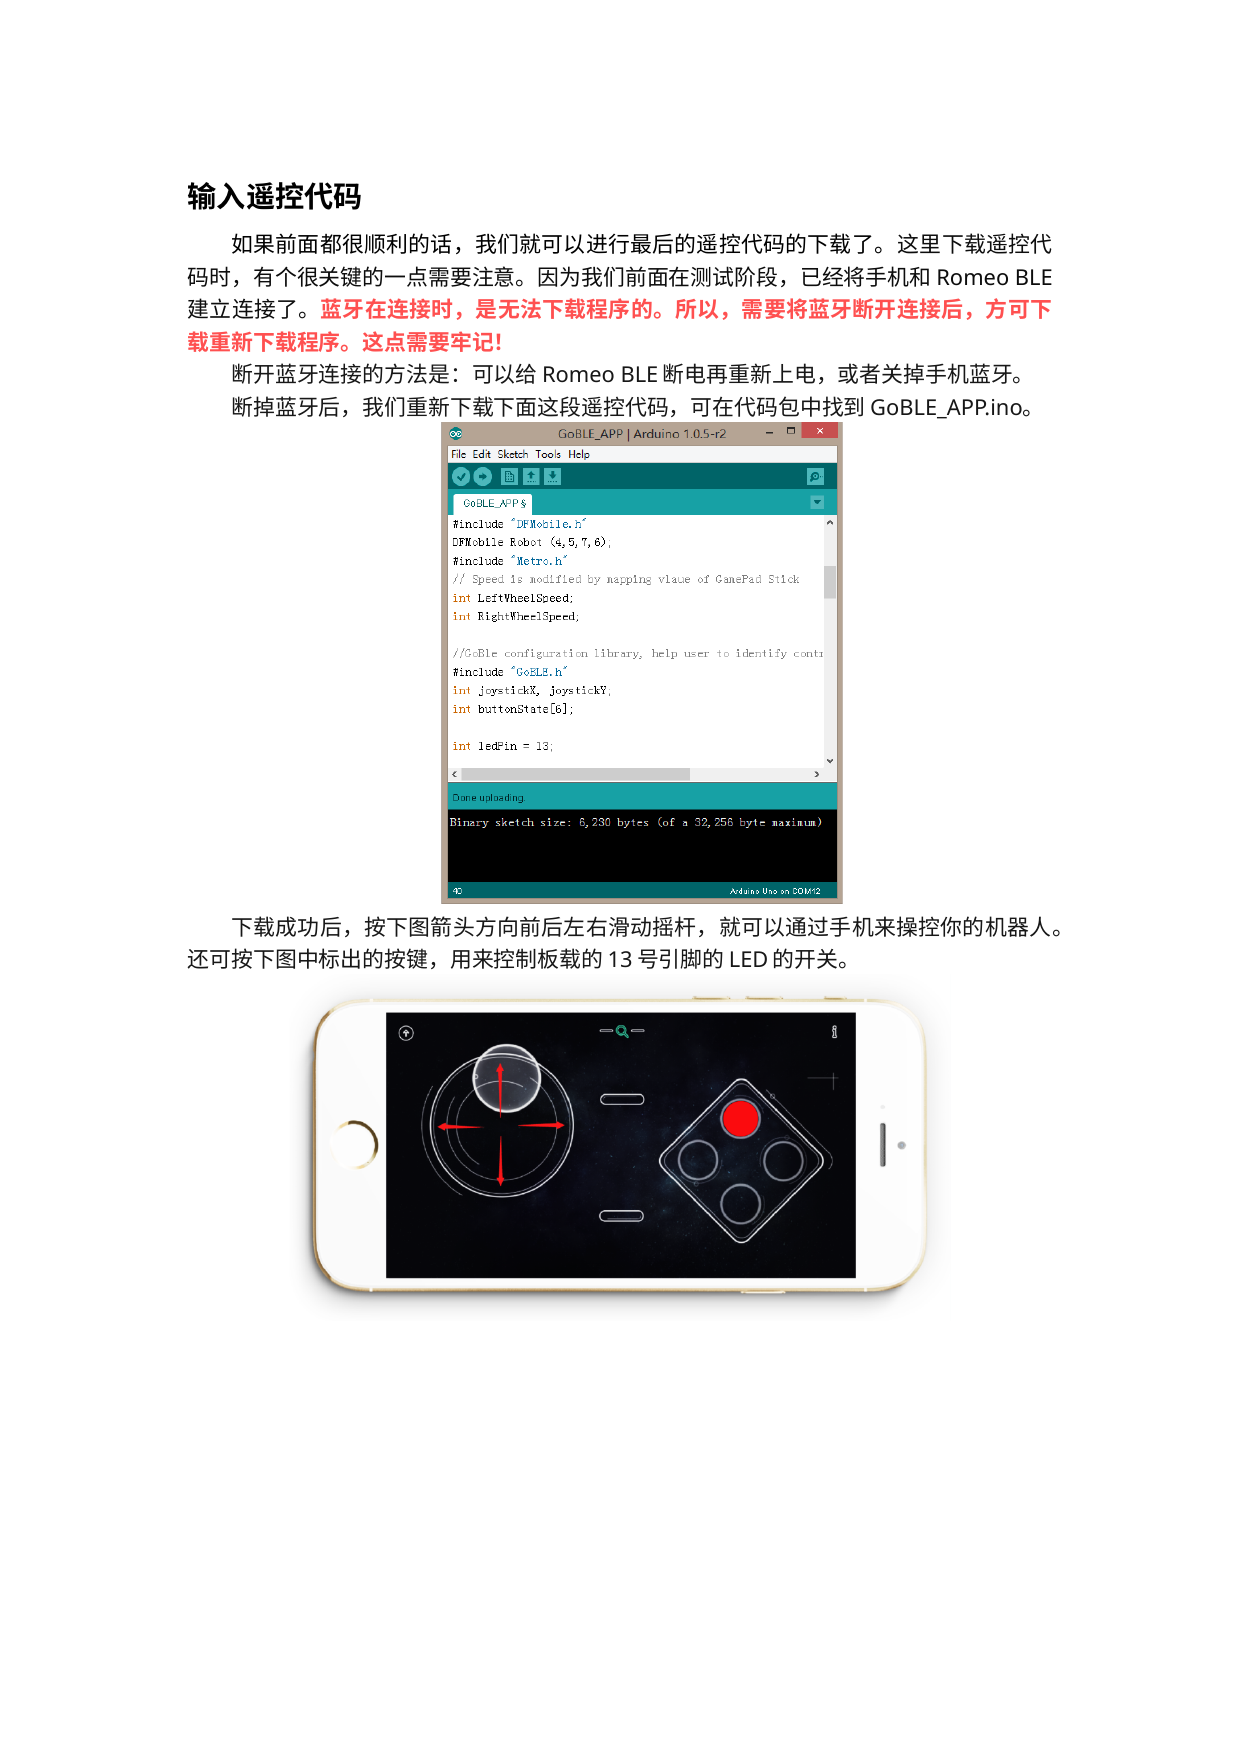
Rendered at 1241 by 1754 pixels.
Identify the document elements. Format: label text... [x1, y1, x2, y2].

text 断掉蓝牙后，我们重新下载下面这段遥控代码，可在代码包中找到GoBLE_APP.ino。 [187, 389, 1053, 422]
text 如果前面都很顺利的话，我们就可以进行最后的遥控代码的下载了。这里下载遥控代码时，有个很关键的一点需要注意。因为我们前面在测试阶段，已经将手机和Romeo BLE建立连接了。蓝牙在连接时，是无法下载程序的。所以，需要将蓝牙断开连接后，方可下载重新下载程序。这点需要牢记！ [187, 227, 1053, 357]
picture [441, 422, 843, 904]
text 断开蓝牙连接的方法是：可以给Romeo BLE断电再重新上电，或者关掉手机蓝牙。 [187, 357, 1053, 389]
text 下载成功后，按下图箭头方向前后左右滑动摇杆，就可以通过手机来操控你的机器人。还可按下图中标出的按键，用来控制板载的13号引脚的LED的开关。 [187, 909, 1053, 974]
text 输入遥控代码 [187, 162, 1053, 227]
picture [289, 974, 951, 1321]
